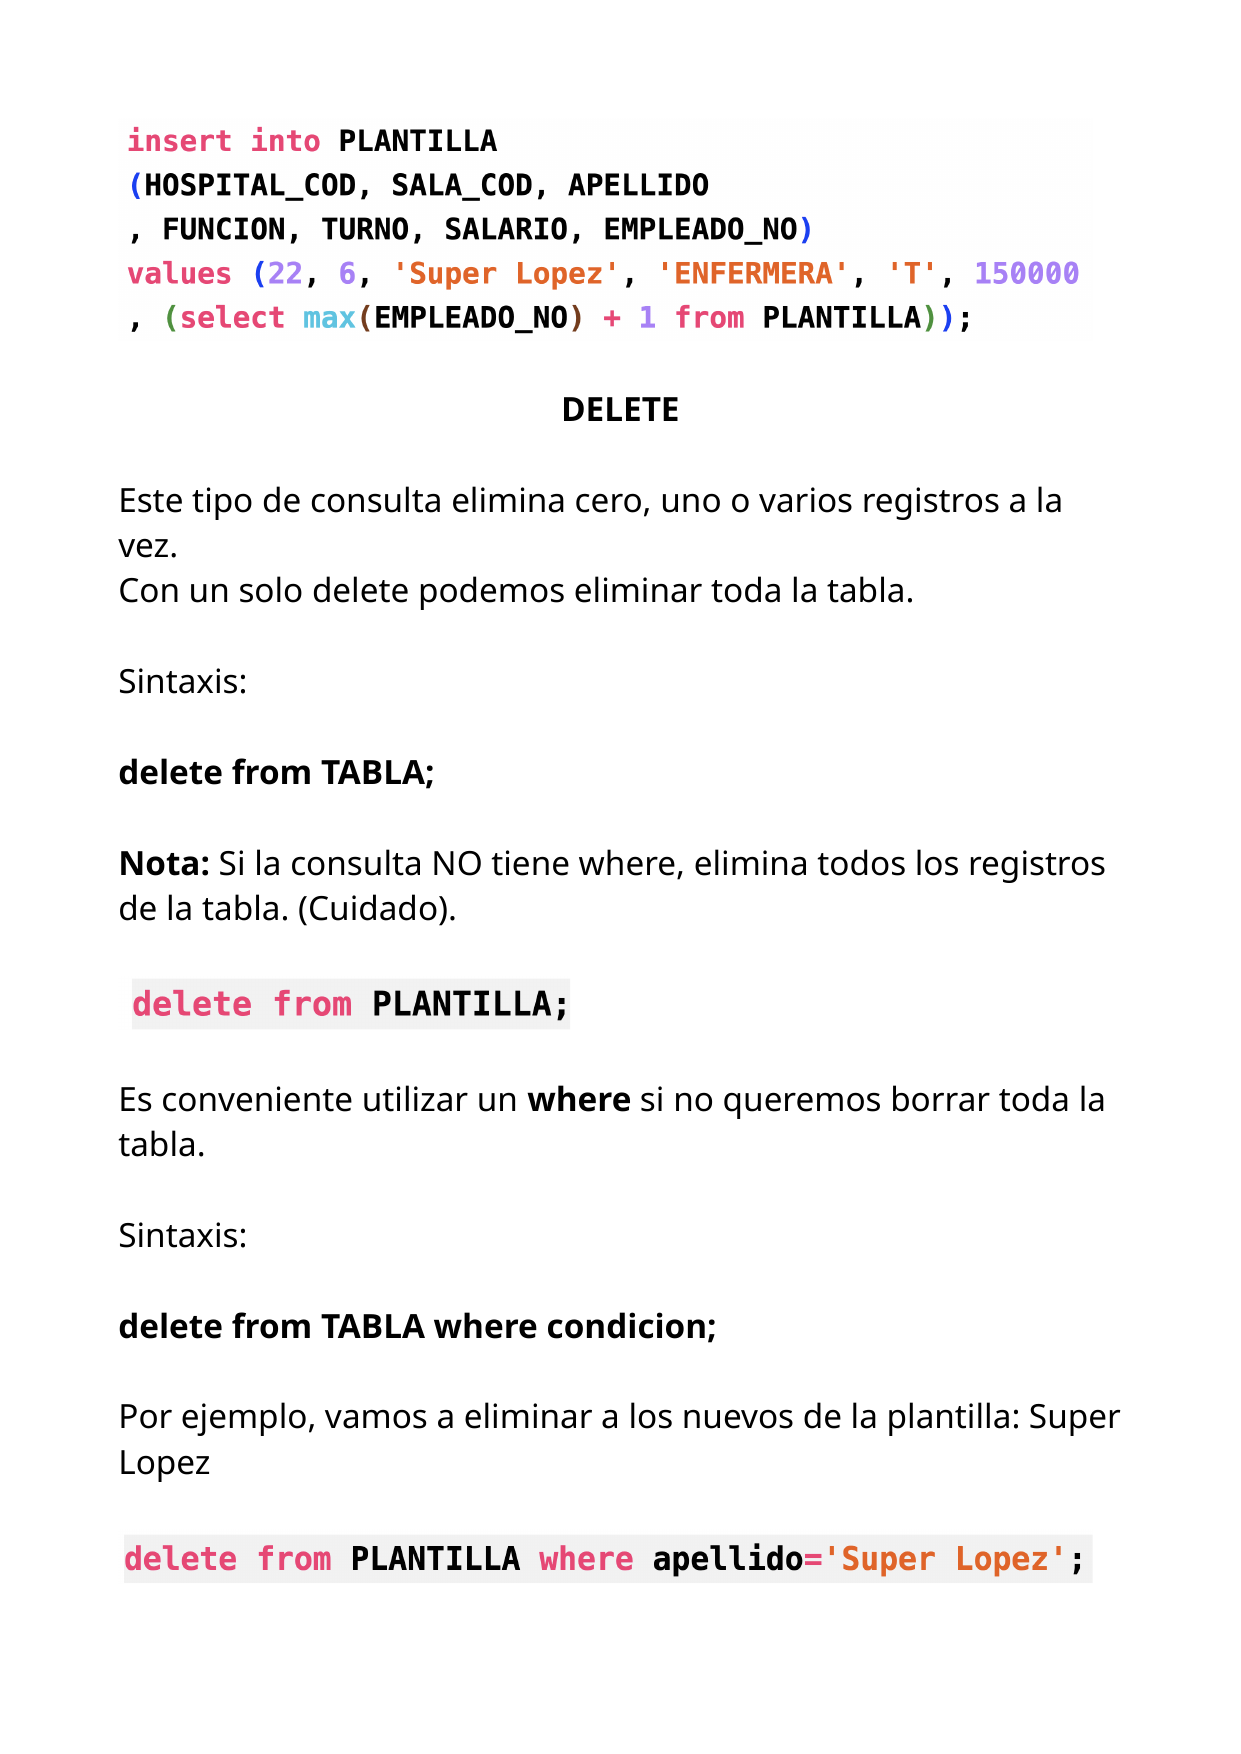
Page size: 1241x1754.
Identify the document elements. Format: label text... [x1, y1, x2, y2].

text delete from TABLA; [118, 749, 1122, 794]
picture [118, 118, 1093, 341]
text Es conveniente utilizar un where si no queremos borrar toda la tabla. [118, 1075, 1122, 1166]
text Por ejemplo, vamos a eliminar a los nuevos de la plantilla: Super Lopez [118, 1393, 1122, 1484]
picture [118, 976, 571, 1030]
text delete from TABLA where condicion; [118, 1302, 1122, 1348]
text Con un solo delete podemos eliminar toda la tabla. [118, 567, 1122, 613]
text Este tipo de consulta elimina cero, uno o varios registros a la vez. [118, 476, 1122, 567]
text Sintaxis: [118, 1212, 1122, 1257]
text Sintaxis: [118, 658, 1122, 703]
text DELETE [118, 386, 1122, 431]
picture [118, 1529, 1093, 1584]
text Nota: Si la consulta NO tiene where, elimina todos los registros de la tabla. (Cuidado). [118, 840, 1122, 931]
